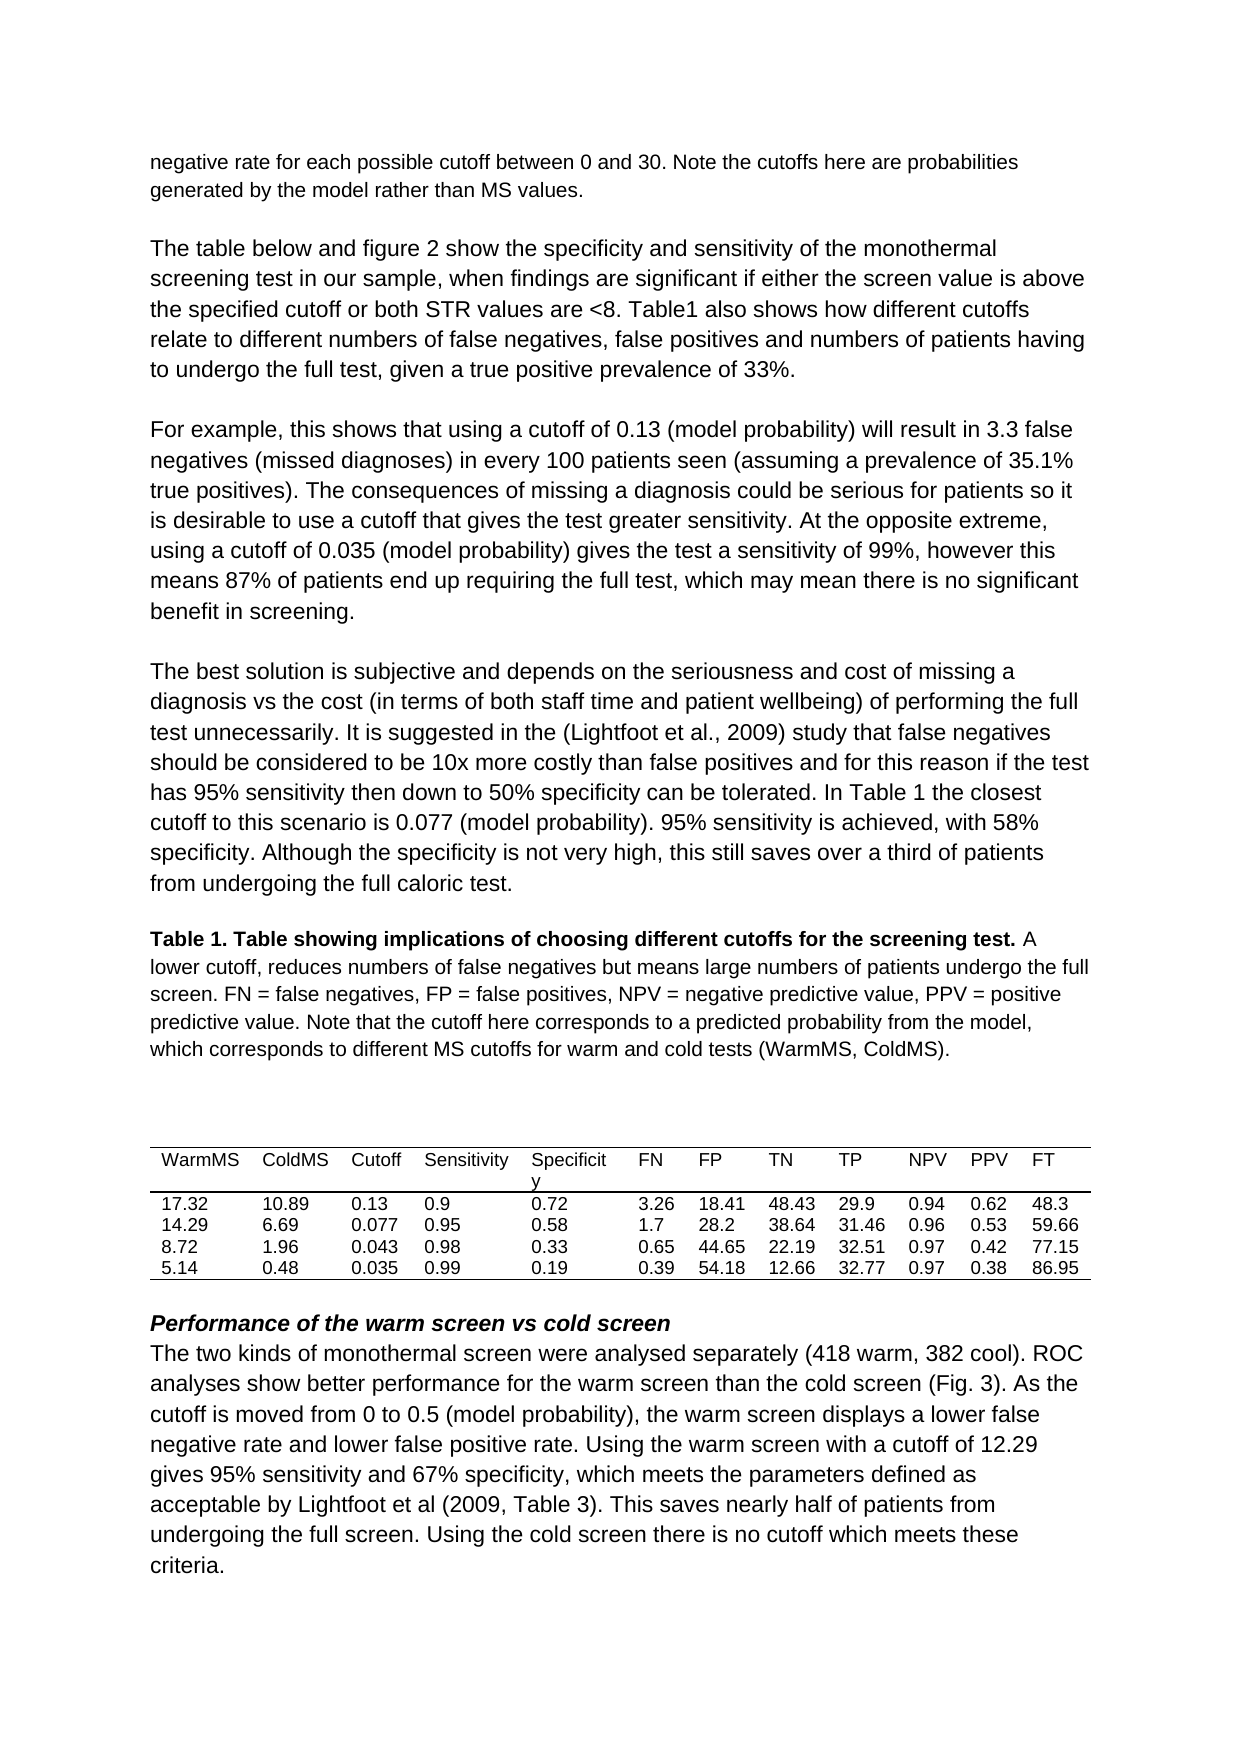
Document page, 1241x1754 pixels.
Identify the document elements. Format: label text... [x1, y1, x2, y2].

table_cell 0.94 [897, 1193, 959, 1214]
table_cell 0.96 [897, 1214, 959, 1236]
table_header TP [827, 1148, 897, 1191]
table_cell 14.29 [150, 1214, 251, 1236]
table_cell 0.33 [520, 1236, 627, 1257]
text Table 1. Table showing implications of choosing different cutoffs for the screening test. A lower cutoff, reduces numbers of false negatives but means large numbers of patients undergo the full screen. FN = false negatives, FP = false positives, NPV = negative predictive value, PPV = positive predictive value. Note that the cutoff here corresponds to a predicted probability from the model, which corresponds to different MS cutoffs for warm and cold tests (WarmMS, ColdMS). [150, 927, 1090, 1061]
table_cell 0.53 [959, 1214, 1021, 1236]
table_cell 0.65 [627, 1236, 687, 1257]
table_cell 0.13 [340, 1193, 413, 1214]
table_header TN [757, 1148, 827, 1191]
table_cell 6.69 [251, 1214, 340, 1236]
table_cell 0.48 [251, 1257, 340, 1279]
table_header Sensitivity [413, 1148, 520, 1191]
table_cell 0.39 [627, 1257, 687, 1279]
table_cell 0.97 [897, 1257, 959, 1279]
table_cell 77.15 [1021, 1236, 1091, 1257]
table_cell 31.46 [827, 1214, 897, 1236]
table_cell 12.66 [757, 1257, 827, 1279]
table_cell 18.41 [687, 1193, 757, 1214]
table_header Specificity [520, 1148, 627, 1191]
table_cell 0.58 [520, 1214, 627, 1236]
table_cell 0.62 [959, 1193, 1021, 1214]
table_cell 3.26 [627, 1193, 687, 1214]
table_header WarmMS [150, 1148, 251, 1191]
table_cell 8.72 [150, 1236, 251, 1257]
table_cell 29.9 [827, 1193, 897, 1214]
table_cell 44.65 [687, 1236, 757, 1257]
text The best solution is subjective and depends on the seriousness and cost of missing a diagnosis vs the cost (in terms of both staff time and patient wellbeing) of performing the full test unnecessarily. It is suggested in the (Lightfoot et al., 2009) study that false negatives should be considered to be 10x more costly than false positives and for this reason if the test has 95% sensitivity then down to 50% specificity can be tolerated. In Table 1 the closest cutoff to this scenario is 0.077 (model probability). 95% sensitivity is achieved, with 58% specificity. Although the specificity is not very high, this still saves over a third of patients from undergoing the full caloric test. [150, 658, 1090, 896]
table_header ColdMS [251, 1148, 340, 1191]
table_cell 0.9 [413, 1193, 520, 1214]
table_cell 0.99 [413, 1257, 520, 1279]
table_cell 0.42 [959, 1236, 1021, 1257]
table_header FT [1021, 1148, 1091, 1191]
table_cell 0.043 [340, 1236, 413, 1257]
table_header FN [627, 1148, 687, 1191]
table_cell 1.96 [251, 1236, 340, 1257]
table_cell 0.38 [959, 1257, 1021, 1279]
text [150, 150, 1090, 201]
table_cell 48.3 [1021, 1193, 1091, 1214]
table_cell 0.077 [340, 1214, 413, 1236]
table_cell 28.2 [687, 1214, 757, 1236]
text Performance of the warm screen vs cold screen [150, 1310, 1090, 1336]
table_header FP [687, 1148, 757, 1191]
table_cell 0.98 [413, 1236, 520, 1257]
table_cell 86.95 [1021, 1257, 1091, 1279]
table_header Cutoff [340, 1148, 413, 1191]
table_header NPV [897, 1148, 959, 1191]
table_cell 1.7 [627, 1214, 687, 1236]
table_cell 54.18 [687, 1257, 757, 1279]
table_cell 0.95 [413, 1214, 520, 1236]
table_cell 0.97 [897, 1236, 959, 1257]
table_cell 59.66 [1021, 1214, 1091, 1236]
table_cell 10.89 [251, 1193, 340, 1214]
text The two kinds of monothermal screen were analysed separately (418 warm, 382 cool). ROC analyses show better performance for the warm screen than the cold screen (Fig. 3). As the cutoff is moved from 0 to 0.5 (model probability), the warm screen displays a lower false negative rate and lower false positive rate. Using the warm screen with a cutoff of 12.29 gives 95% sensitivity and 67% specificity, which meets the parameters defined as acceptable by Lightfoot et al (2009, Table 3). This saves nearly half of patients from undergoing the full screen. Using the cold screen there is no cutoff which meets these criteria. [150, 1340, 1090, 1578]
table_cell 48.43 [757, 1193, 827, 1214]
table_cell 22.19 [757, 1236, 827, 1257]
table_cell 0.19 [520, 1257, 627, 1279]
table_cell 32.51 [827, 1236, 897, 1257]
table_cell 5.14 [150, 1257, 251, 1279]
table_cell 32.77 [827, 1257, 897, 1279]
table_cell 0.035 [340, 1257, 413, 1279]
table_header PPV [959, 1148, 1021, 1191]
text For example, this shows that using a cutoff of 0.13 (model probability) will result in 3.3 false negatives (missed diagnoses) in every 100 patients seen (assuming a prevalence of 35.1% true positives). The consequences of missing a diagnosis could be serious for patients so it is desirable to use a cutoff that gives the test greater sensitivity. At the opposite extreme, using a cutoff of 0.035 (model probability) gives the test a sensitivity of 99%, however this means 87% of patients end up requiring the full test, which may mean there is no significant benefit in screening. [150, 416, 1090, 624]
text The table below and figure 2 show the specificity and sensitivity of the monothermal screening test in our sample, when findings are significant if either the screen value is above the specified cutoff or both STR values are <8. Table1 also shows how different cutoffs relate to different numbers of false negatives, false positives and numbers of patients having to undergo the full test, given a true positive prevalence of 33%. [150, 235, 1090, 382]
table_cell 38.64 [757, 1214, 827, 1236]
table_cell 17.32 [150, 1193, 251, 1214]
table_cell 0.72 [520, 1193, 627, 1214]
